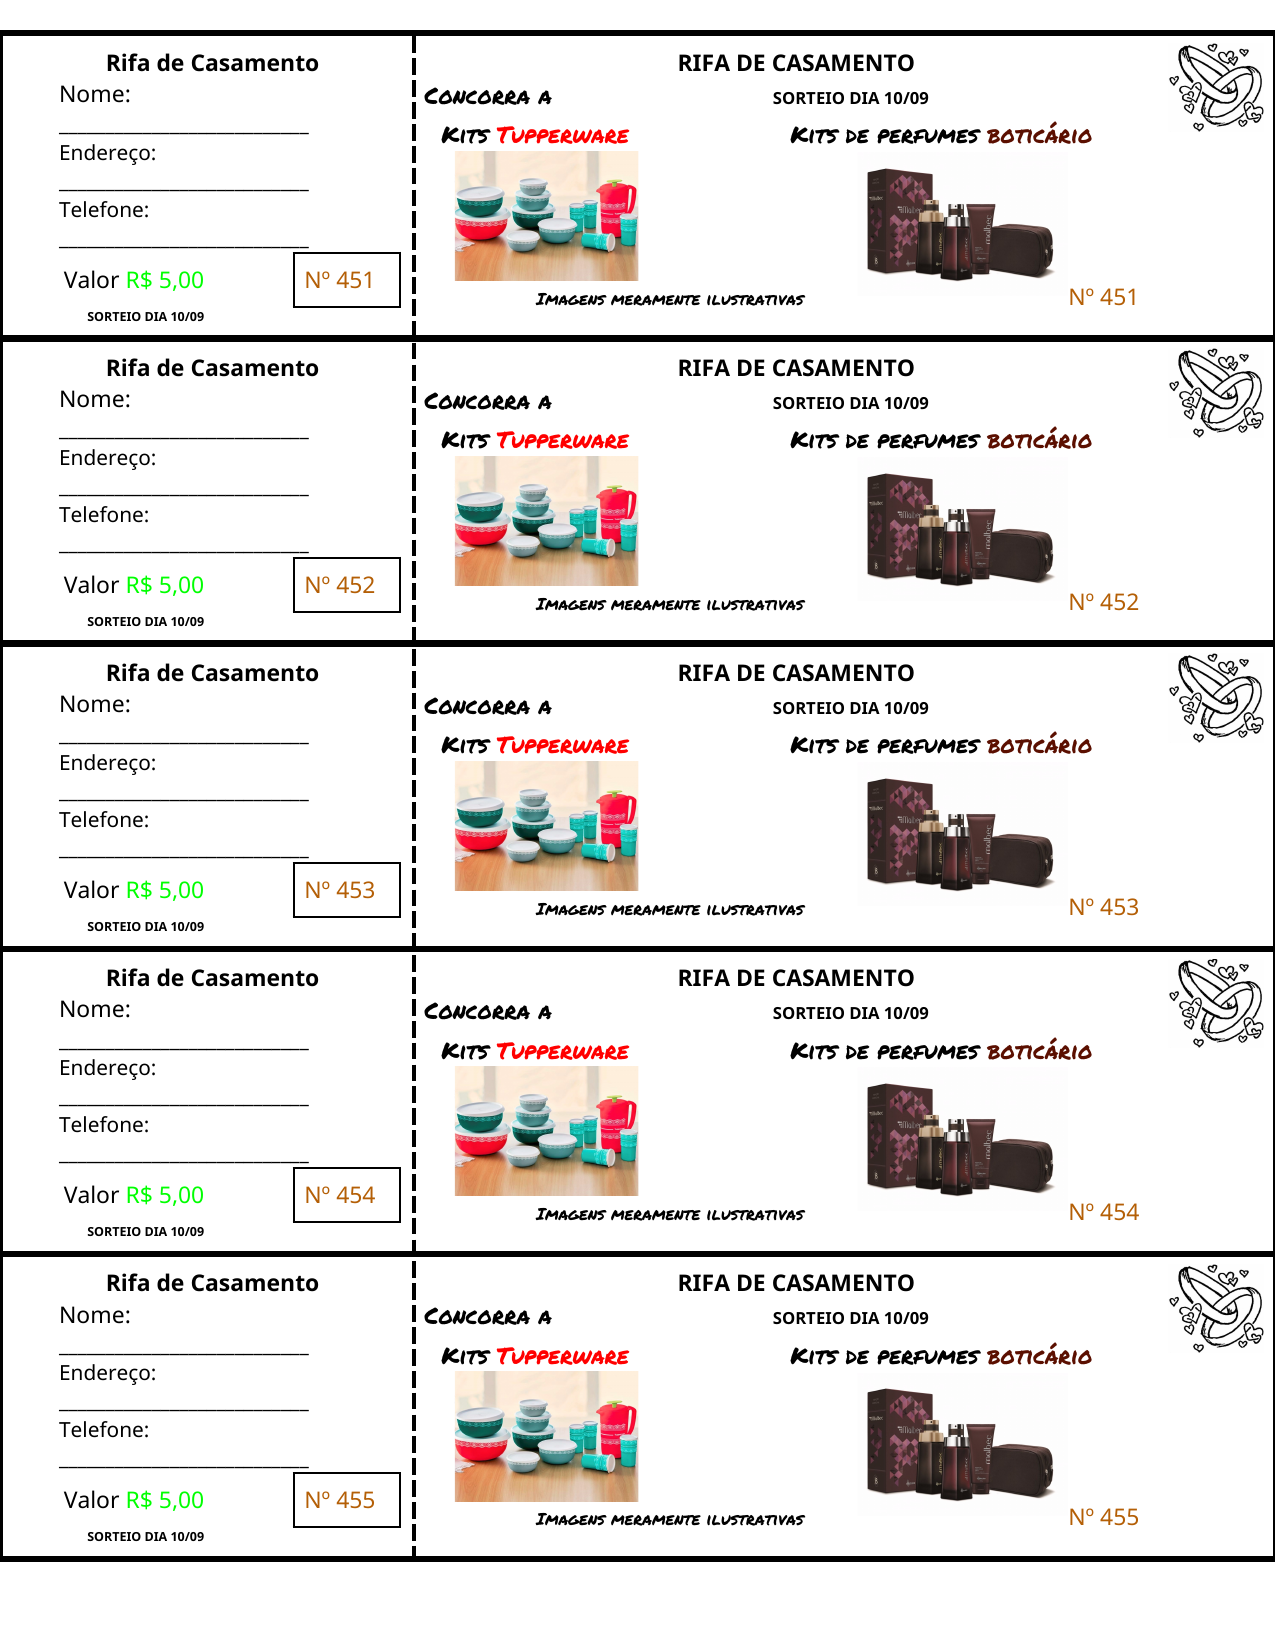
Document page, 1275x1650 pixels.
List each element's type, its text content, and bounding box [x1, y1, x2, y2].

picture [1168, 348, 1264, 438]
table_cell Rifa de Casamento Nome: ___________________________ Endereço: ___________________________ Telefone: ___________________________ SORTEIO DIA 10/09 [3, 647, 414, 946]
picture [857, 1373, 1069, 1516]
table_cell RIFA DE CASAMENTO Concorra a SORTEIO DIA 10/09 Kits Tupperware Kits de perfumes boticário Imagens meramente ilustrativas Nº 453 [414, 647, 1273, 946]
picture [1168, 653, 1264, 743]
table_cell Rifa de Casamento Nome: ___________________________ Endereço: ___________________________ Telefone: ___________________________ SORTEIO DIA 10/09 [3, 342, 414, 640]
picture [454, 761, 639, 891]
picture [454, 1066, 639, 1196]
table_cell Rifa de Casamento Nome: ___________________________ Endereço: ___________________________ Telefone: ___________________________ SORTEIO DIA 10/09 [3, 1257, 414, 1556]
picture [857, 152, 1069, 296]
picture [857, 762, 1069, 906]
picture [857, 1067, 1069, 1211]
picture [454, 1371, 639, 1502]
table_cell RIFA DE CASAMENTO Concorra a SORTEIO DIA 10/09 Kits Tupperware Kits de perfumes boticário Imagens meramente ilustrativas Nº 452 [414, 342, 1273, 640]
picture [1168, 959, 1264, 1048]
table_header Rifa de Casamento Nome: ___________________________ Endereço: ___________________________ Telefone: ___________________________ SORTEIO DIA 10/09 [3, 36, 414, 335]
picture [1168, 43, 1264, 132]
picture [857, 457, 1069, 601]
picture [454, 151, 639, 281]
picture [454, 456, 639, 586]
table_cell Rifa de Casamento Nome: ___________________________ Endereço: ___________________________ Telefone: ___________________________ SORTEIO DIA 10/09 [3, 952, 414, 1251]
picture [1168, 1264, 1264, 1353]
table_cell RIFA DE CASAMENTO Concorra a SORTEIO DIA 10/09 Kits Tupperware Kits de perfumes boticário Imagens meramente ilustrativas Nº 455 [414, 1257, 1273, 1556]
table_header RIFA DE CASAMENTO Concorra a SORTEIO DIA 10/09 Kits Tupperware Kits de perfumes boticário Imagens meramente ilustrativas Nº 451 [414, 36, 1273, 335]
table_cell RIFA DE CASAMENTO Concorra a SORTEIO DIA 10/09 Kits Tupperware Kits de perfumes boticário Imagens meramente ilustrativas Nº 454 [414, 952, 1273, 1251]
